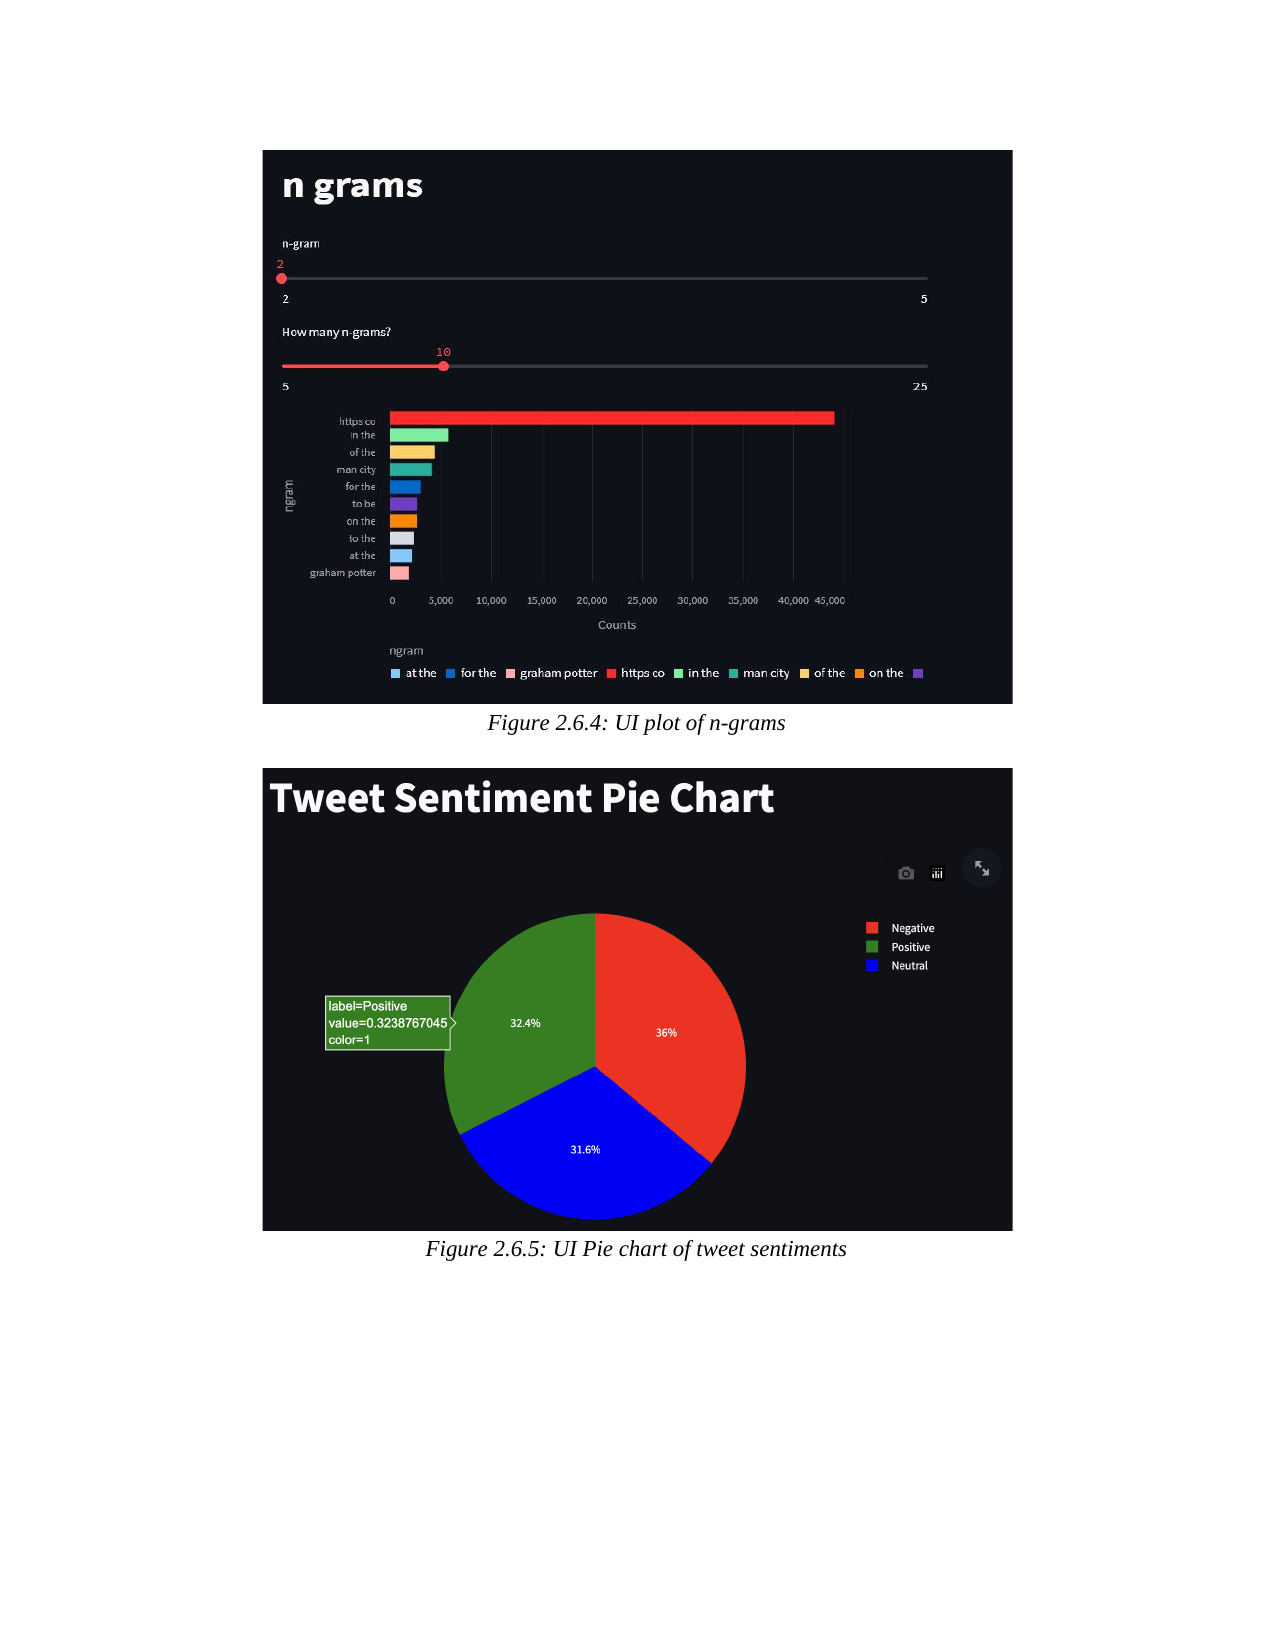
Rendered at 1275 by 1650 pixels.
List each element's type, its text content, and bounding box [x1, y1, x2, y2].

picture [262, 768, 1013, 1231]
text Figure 2.6.4: UI plot of n-grams [150, 708, 1125, 735]
picture [262, 150, 1013, 704]
text Figure 2.6.5: UI Pie chart of tweet sentiments [150, 1236, 1125, 1262]
